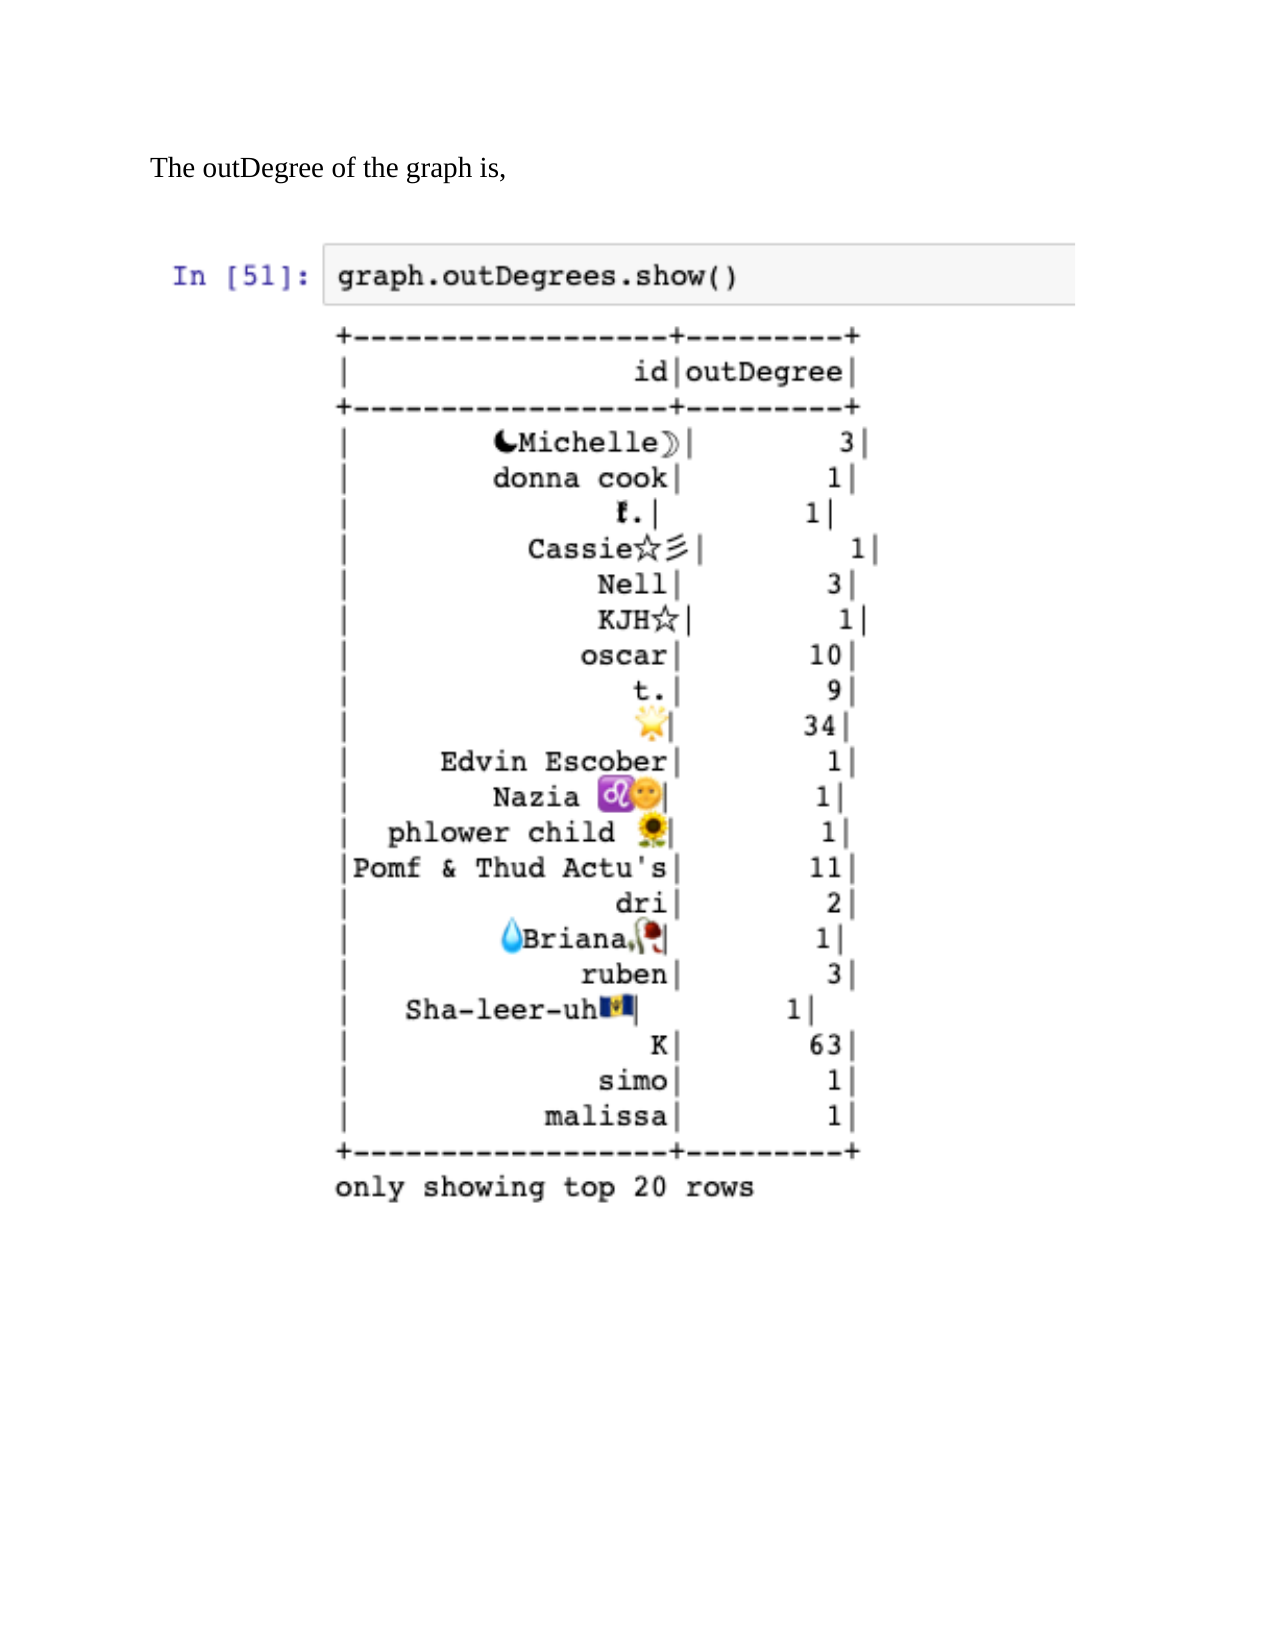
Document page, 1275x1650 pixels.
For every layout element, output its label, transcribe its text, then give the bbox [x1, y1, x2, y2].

text The outDegree of the graph is, [150, 150, 1125, 183]
picture [150, 202, 1075, 1255]
